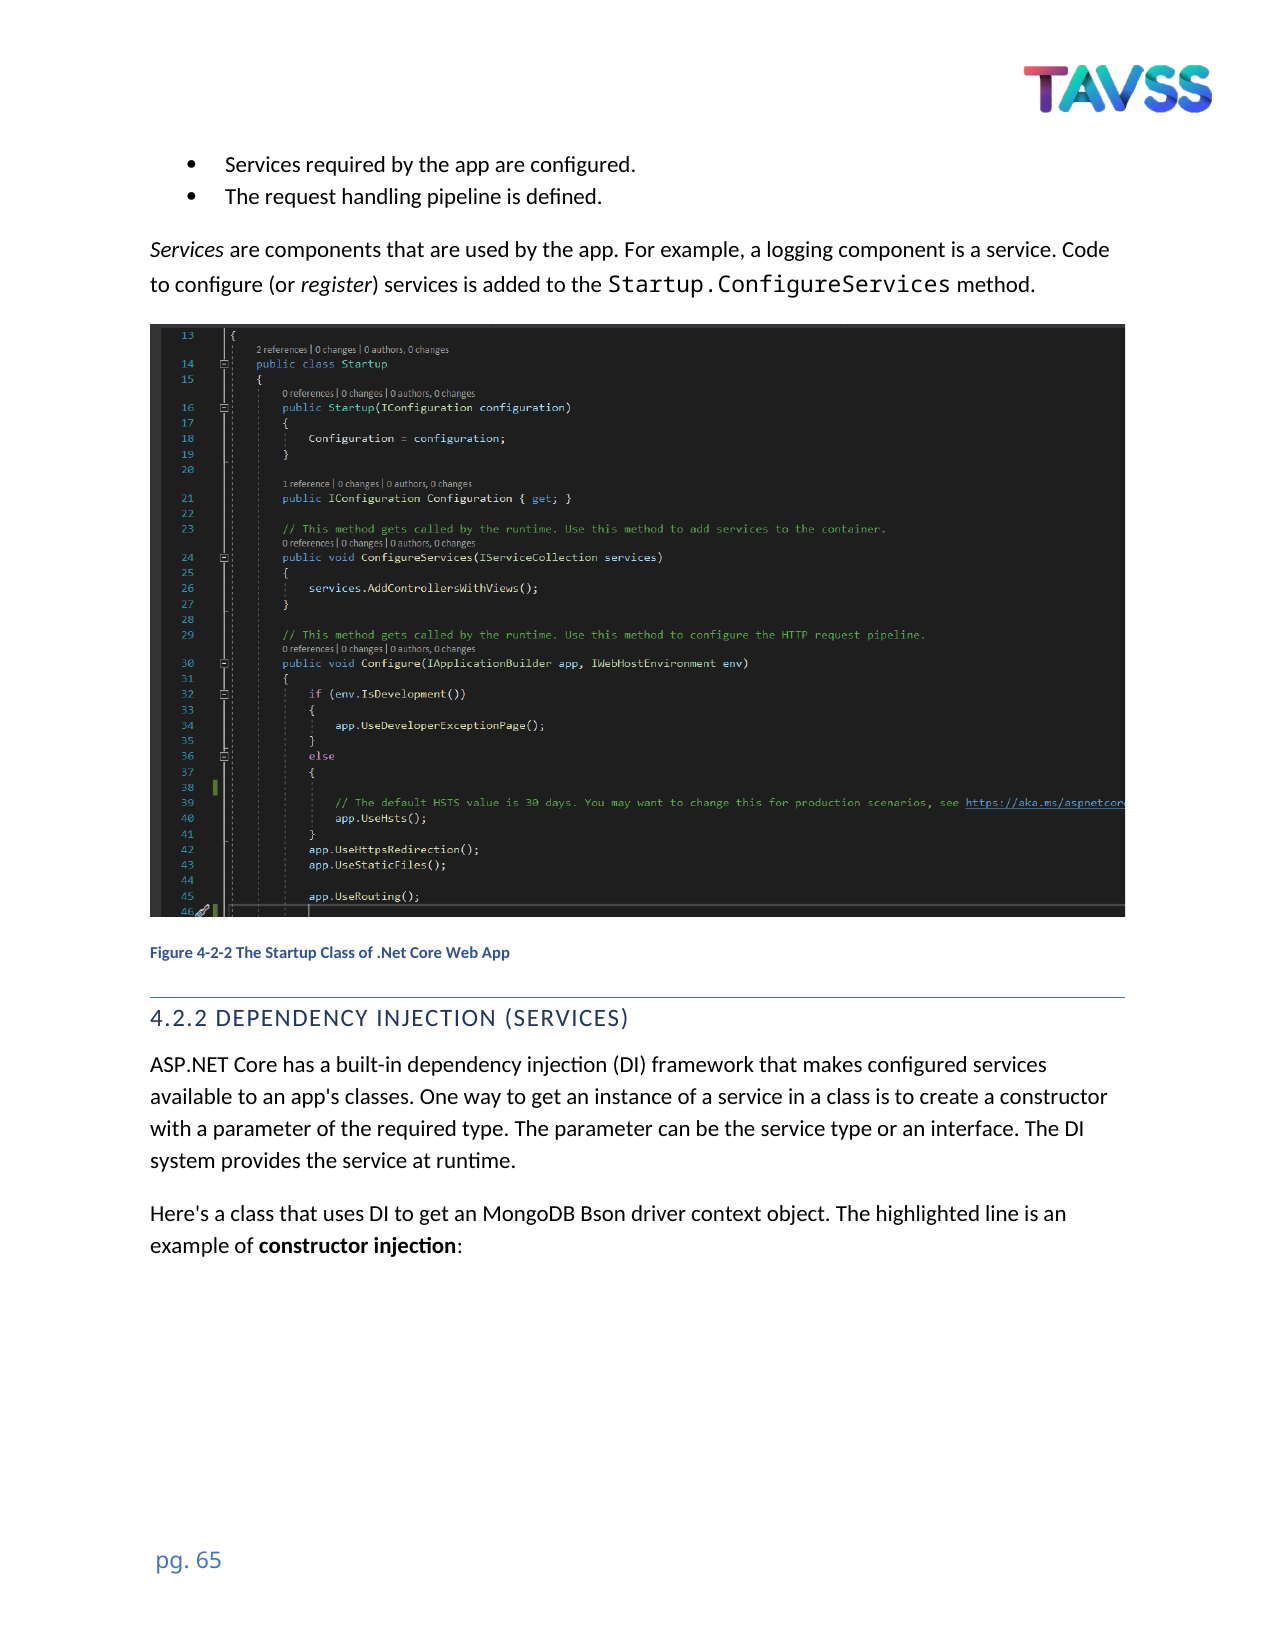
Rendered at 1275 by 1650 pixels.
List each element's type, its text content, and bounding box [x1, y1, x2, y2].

list The request handling pipeline is defined. [187, 182, 1125, 210]
subtitle 4.2.2 Dependency injection (services) [150, 998, 1125, 1033]
text ASP.NET Core has a built-in dependency injection (DI) framework that makes configured services available to an app's classes. One way to get an instance of a service in a class is to create a constructor with a parameter of the required type. The parameter can be the service type or an interface. The DI system provides the service at runtime. [150, 1050, 1125, 1174]
picture [150, 324, 1125, 917]
text Services are components that are used by the app. For example, a logging component is a service. Code to configure (or register) services is added to the Startup.ConfigureServices method. [150, 235, 1125, 299]
list Services required by the app are configured. [187, 150, 1125, 178]
picture [1002, 41, 1236, 135]
text Figure 4-2-2 The Startup Class of .Net Core Web App [150, 942, 1125, 962]
text Here's a class that uses DI to get an MongoDB Bson driver context object. The highlighted line is an example of constructor injection: [150, 1199, 1125, 1259]
